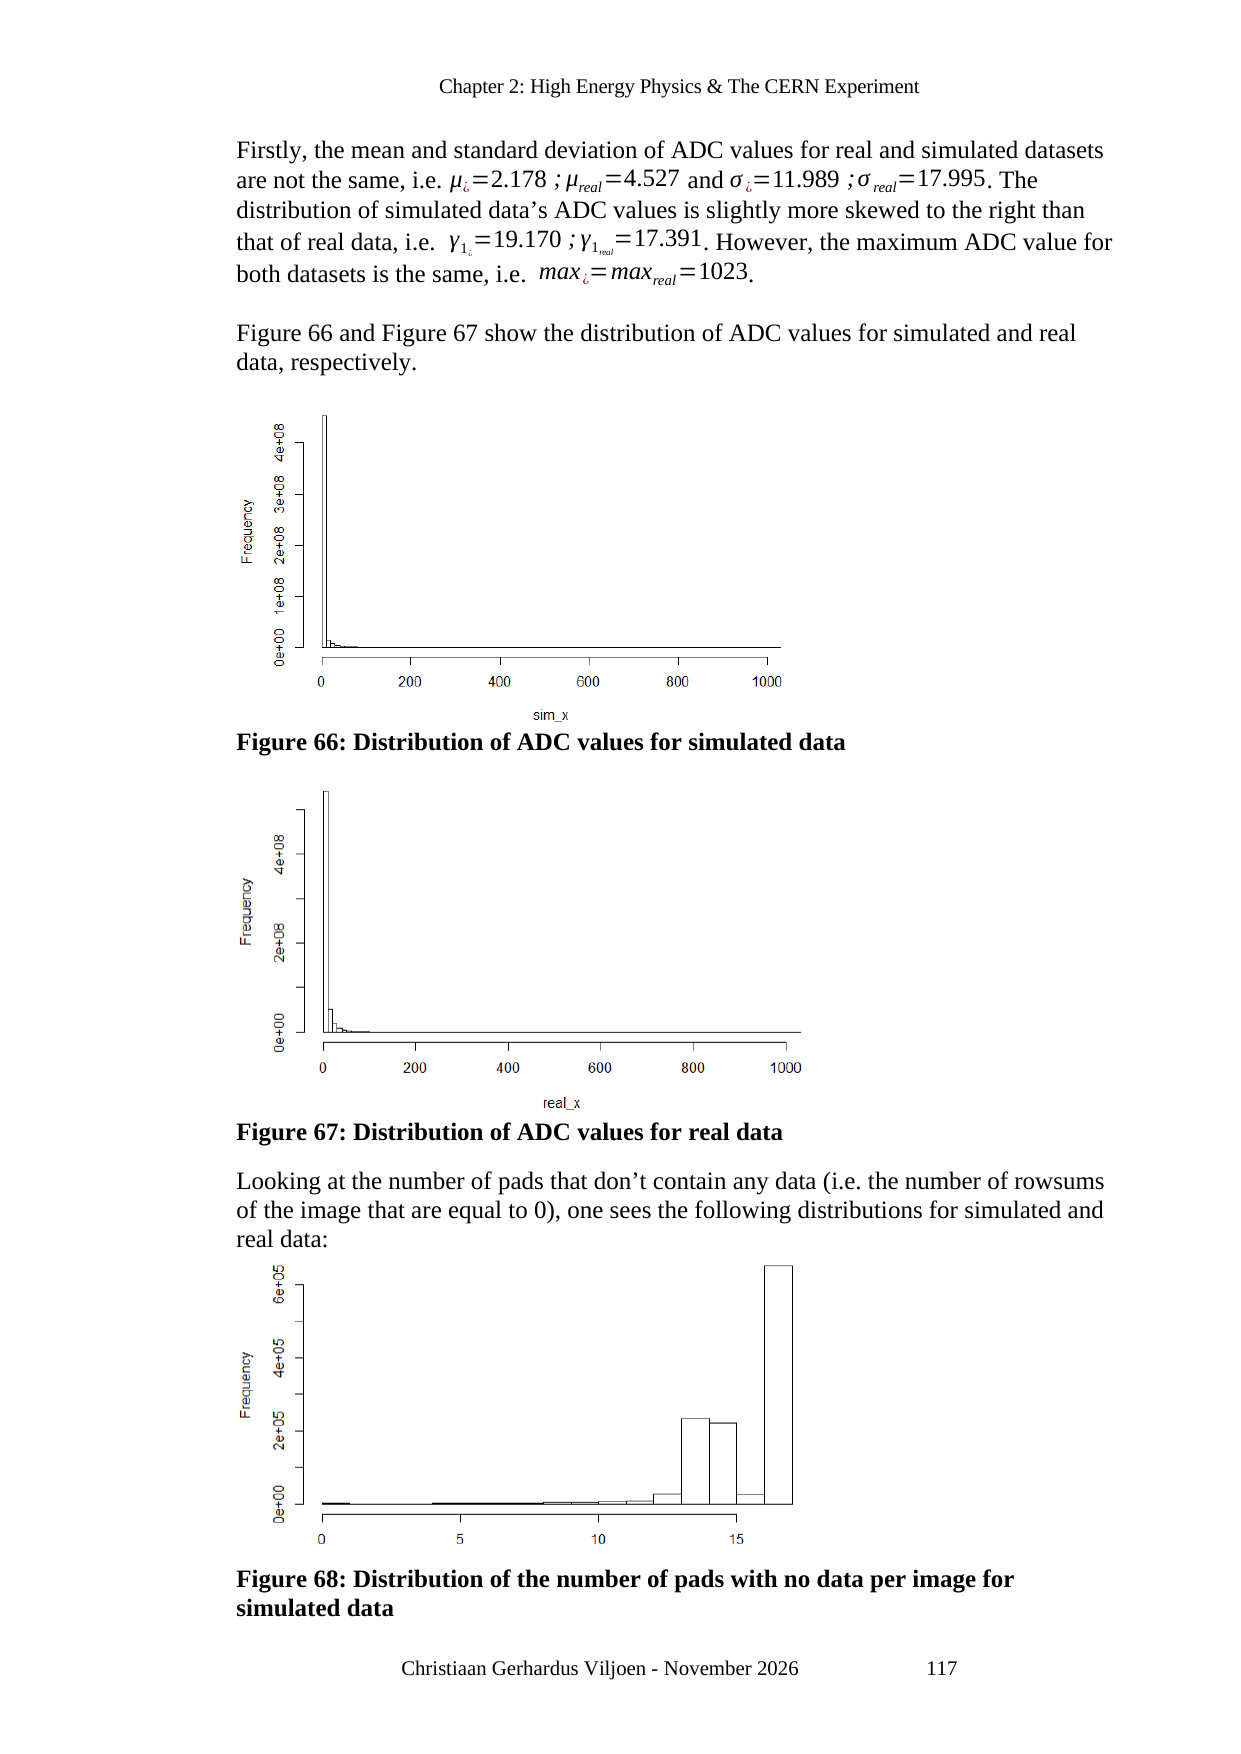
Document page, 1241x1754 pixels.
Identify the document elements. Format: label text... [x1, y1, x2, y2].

picture [236, 776, 817, 1117]
text Figure 66: Distribution of ADC values for simulated data [236, 727, 1122, 756]
picture [236, 404, 792, 727]
text Figure 68: Distribution of the number of pads with no data per image for simulated data [236, 1564, 1122, 1621]
text Figure 66 and Figure 67 show the distribution of ADC values for simulated and real data, respectively. [236, 318, 1122, 375]
text Looking at the number of pads that don’t contain any data (i.e. the number of rowsums of the image that are equal to 0), one sees the following distributions for simulated and real data: [236, 1166, 1122, 1253]
picture [236, 1252, 829, 1564]
text Firstly, the mean and standard deviation of ADC values for real and simulated datasets are not the same, i.e. and . The distribution of simulated data’s ADC values is slightly more skewed to the right than that of real data, i.e. . However, the maximum ADC value for both datasets is the same, i.e. . [236, 135, 1122, 289]
text Figure 67: Distribution of ADC values for real data [236, 1117, 1122, 1146]
